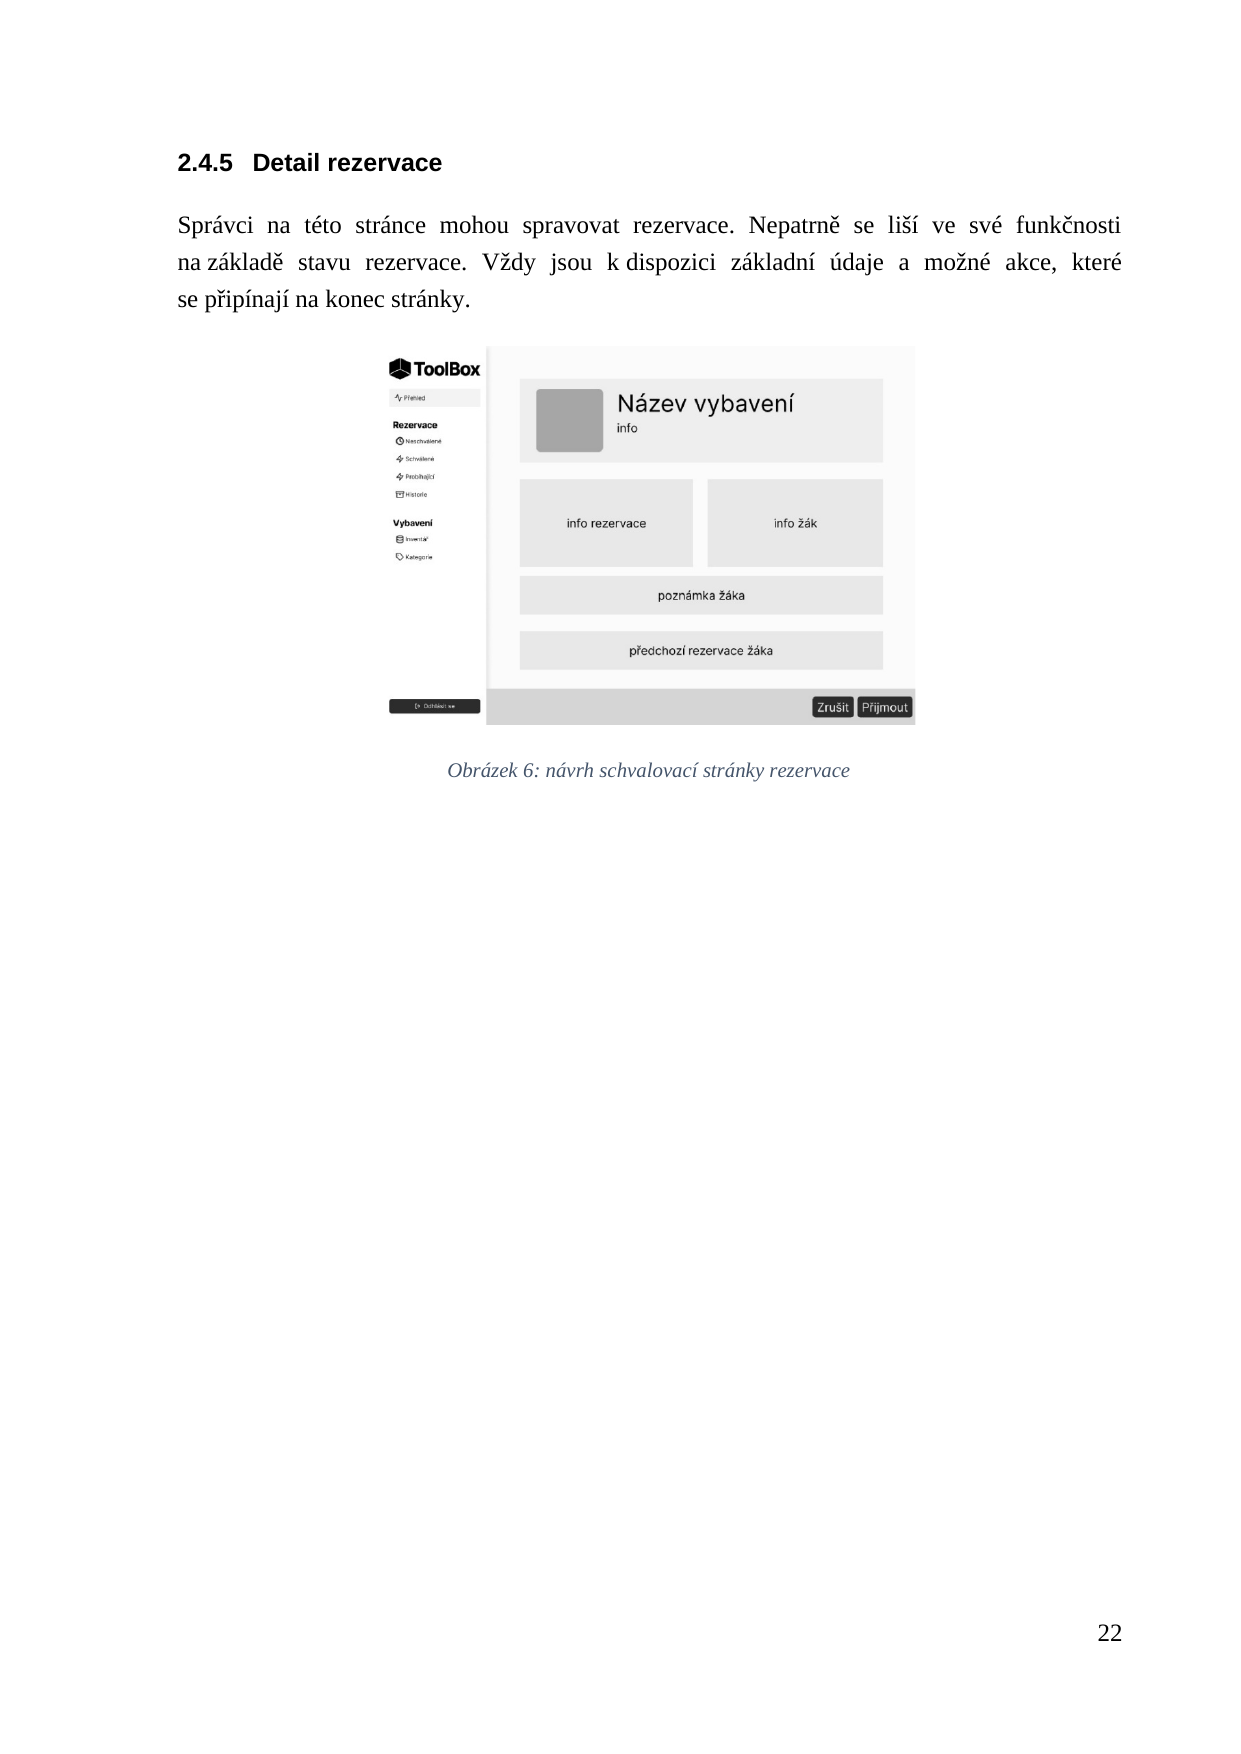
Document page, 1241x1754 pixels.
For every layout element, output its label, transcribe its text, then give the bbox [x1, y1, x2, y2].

text Správci na této stránce mohou spravovat rezervace. Nepatrně se liší ve své funkčnosti na základě stavu rezervace. Vždy jsou k dispozici základní údaje a možné akce, které se připínají na konec stránky. [177, 210, 1122, 313]
picture [383, 346, 916, 725]
subtitle Detail rezervace [177, 148, 1122, 176]
